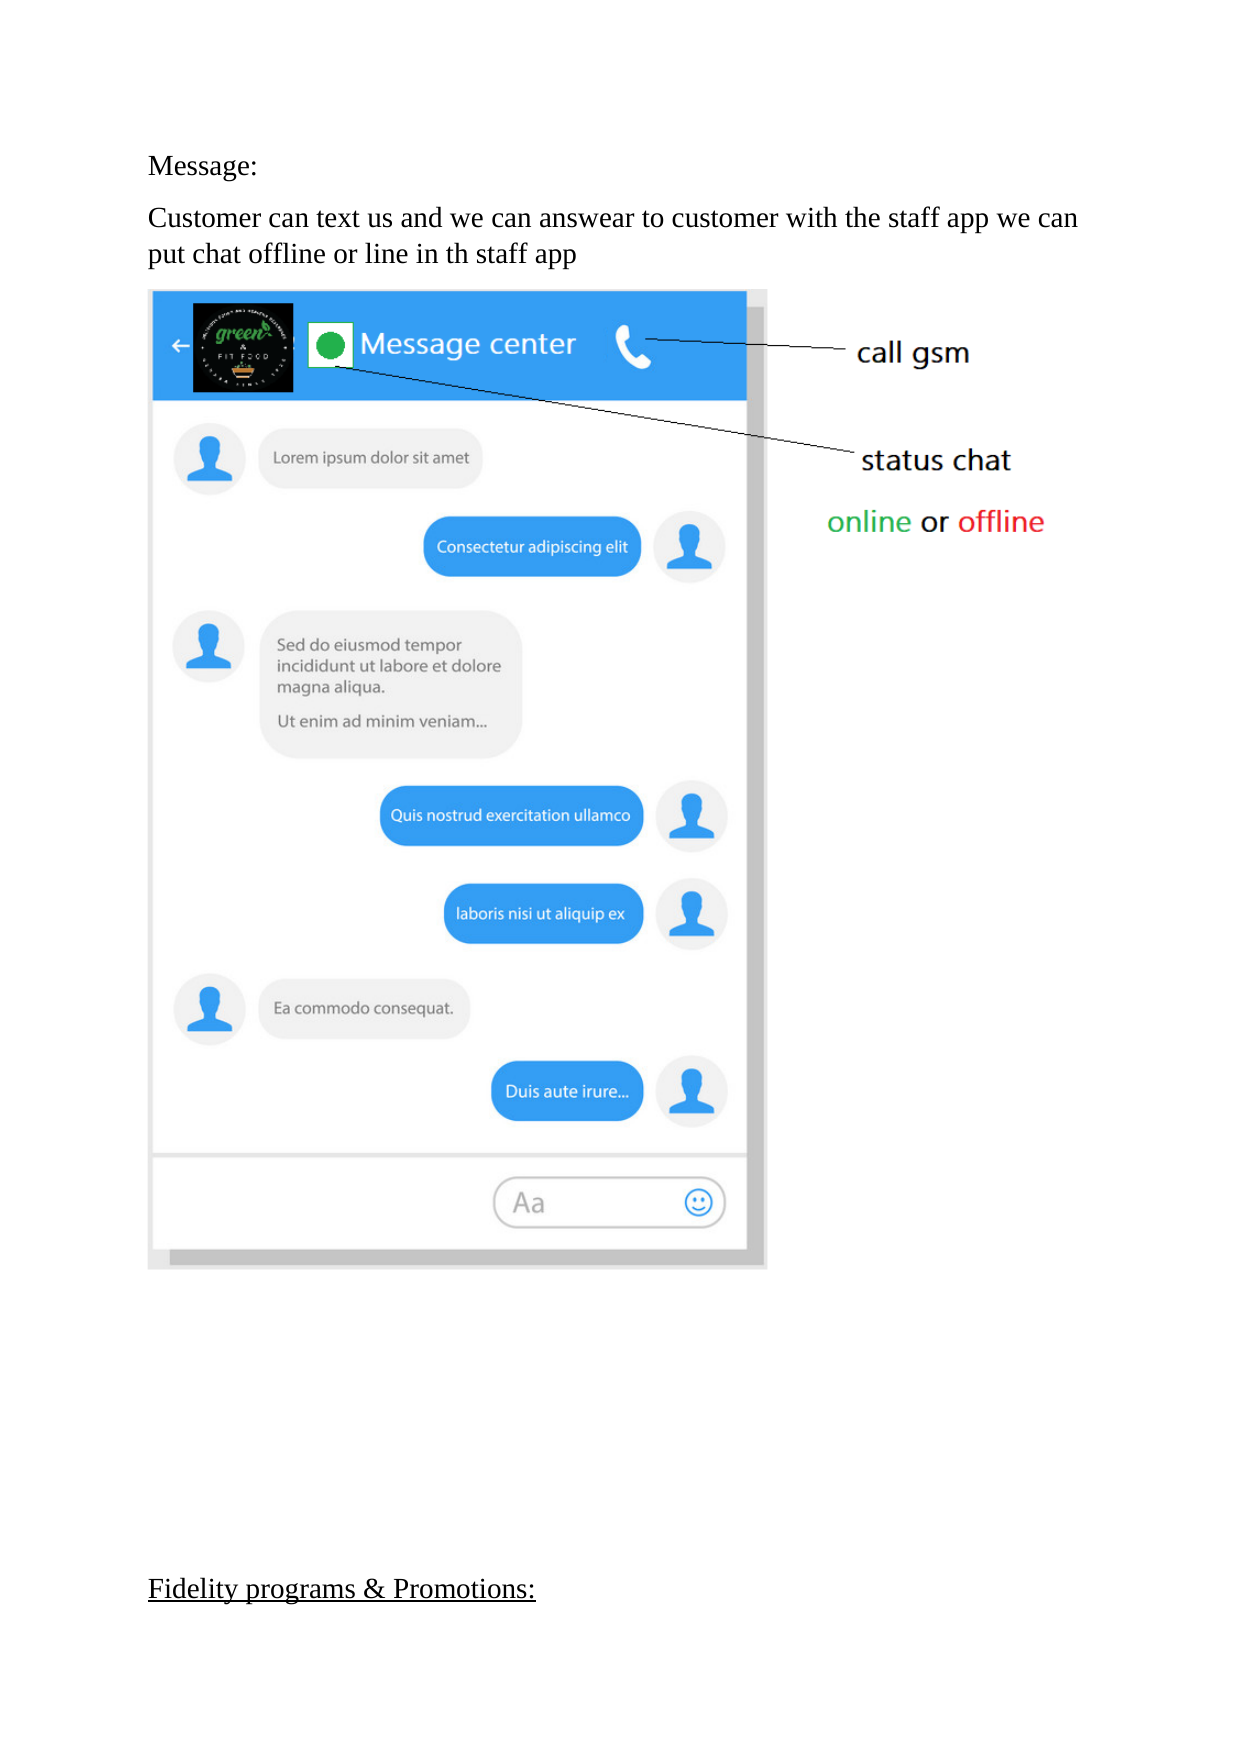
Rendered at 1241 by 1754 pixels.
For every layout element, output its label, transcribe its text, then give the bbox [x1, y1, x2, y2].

text Fidelity programs & Promotions: [148, 1571, 1093, 1605]
text Customer can text us and we can answear to customer with the staff app we can put chat offline or line in th staff app [148, 200, 1093, 270]
picture [147, 289, 1092, 1341]
text Message: [148, 148, 1093, 181]
